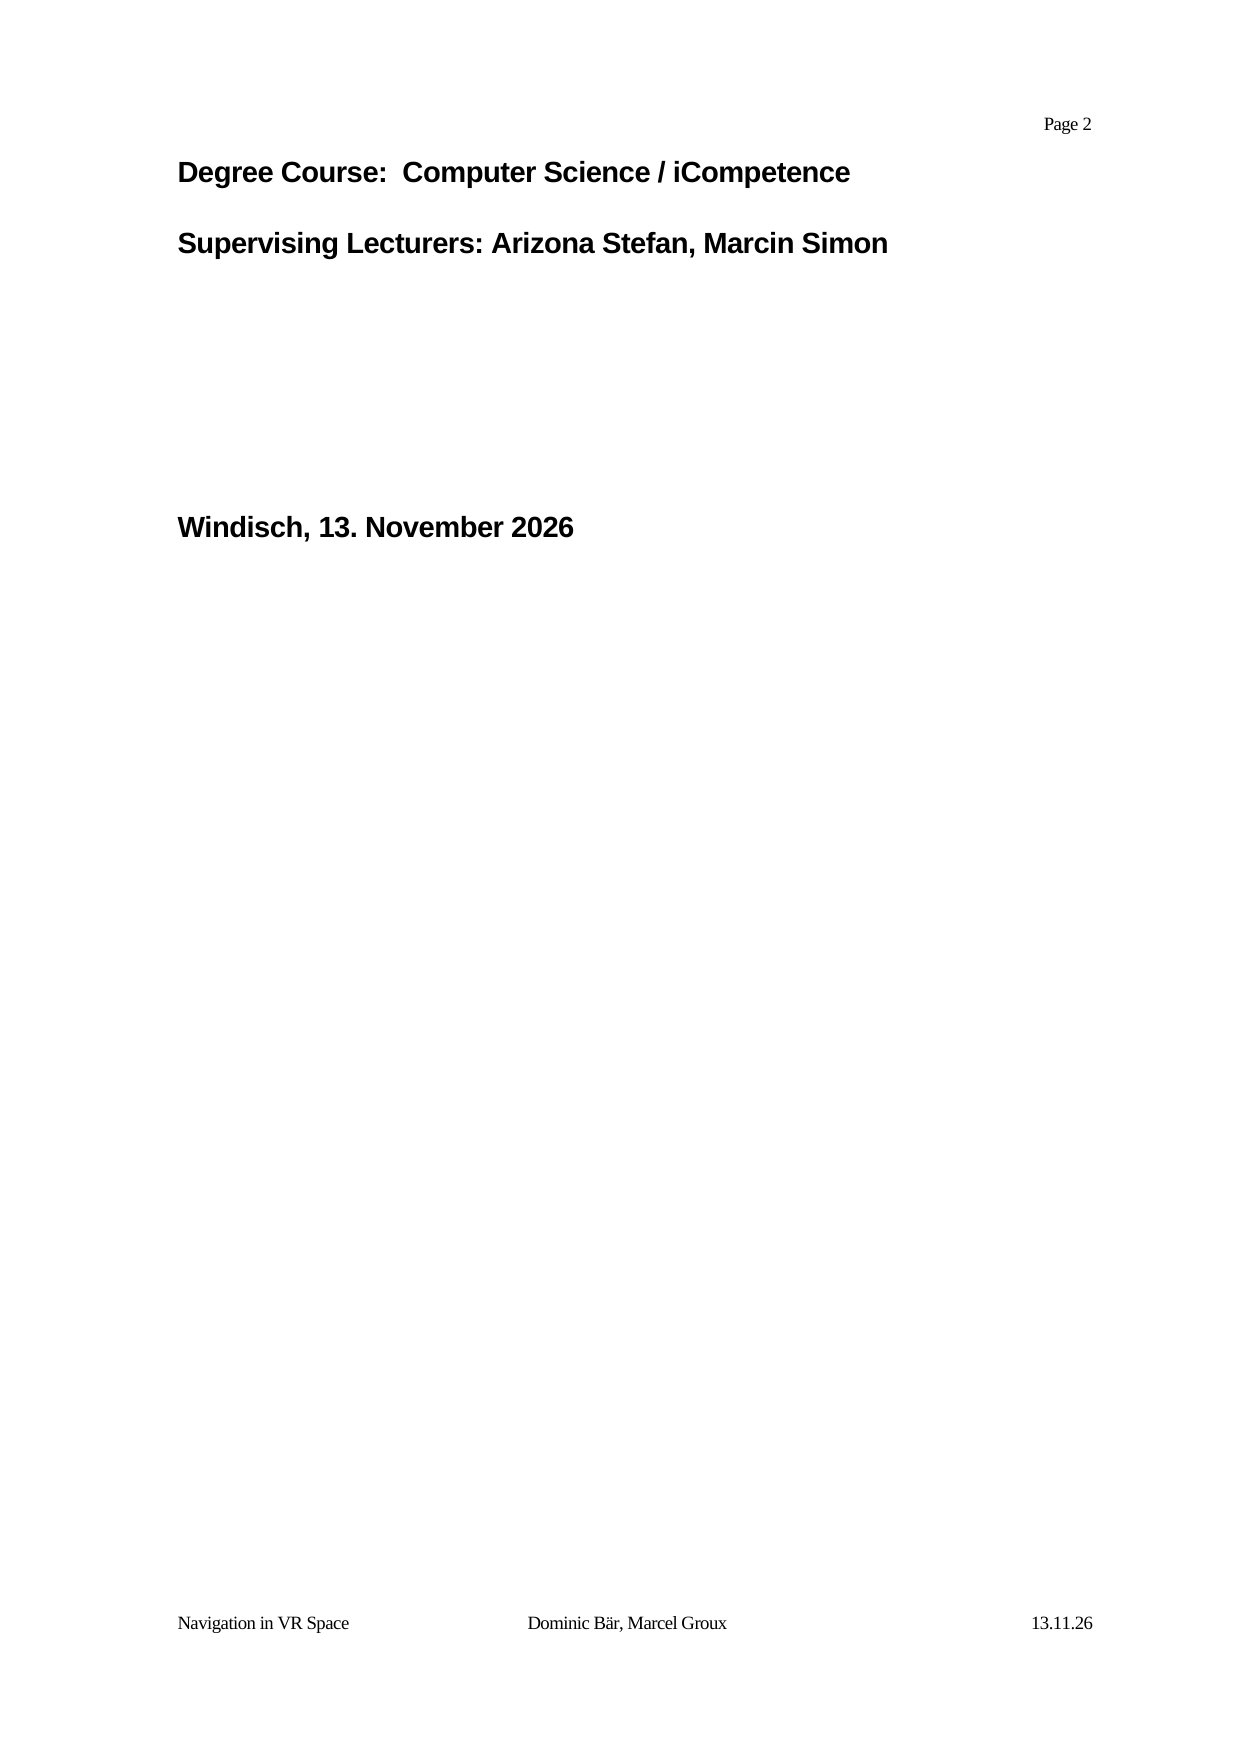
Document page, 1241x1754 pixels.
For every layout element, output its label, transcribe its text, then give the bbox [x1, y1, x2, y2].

text Degree Course: Computer Science / iCompetence [177, 155, 1092, 188]
text Supervising Lecturers: Arizona Stefan, Marcin Simon [177, 226, 1092, 259]
text Windisch, 21. January 2017 [177, 510, 1092, 544]
